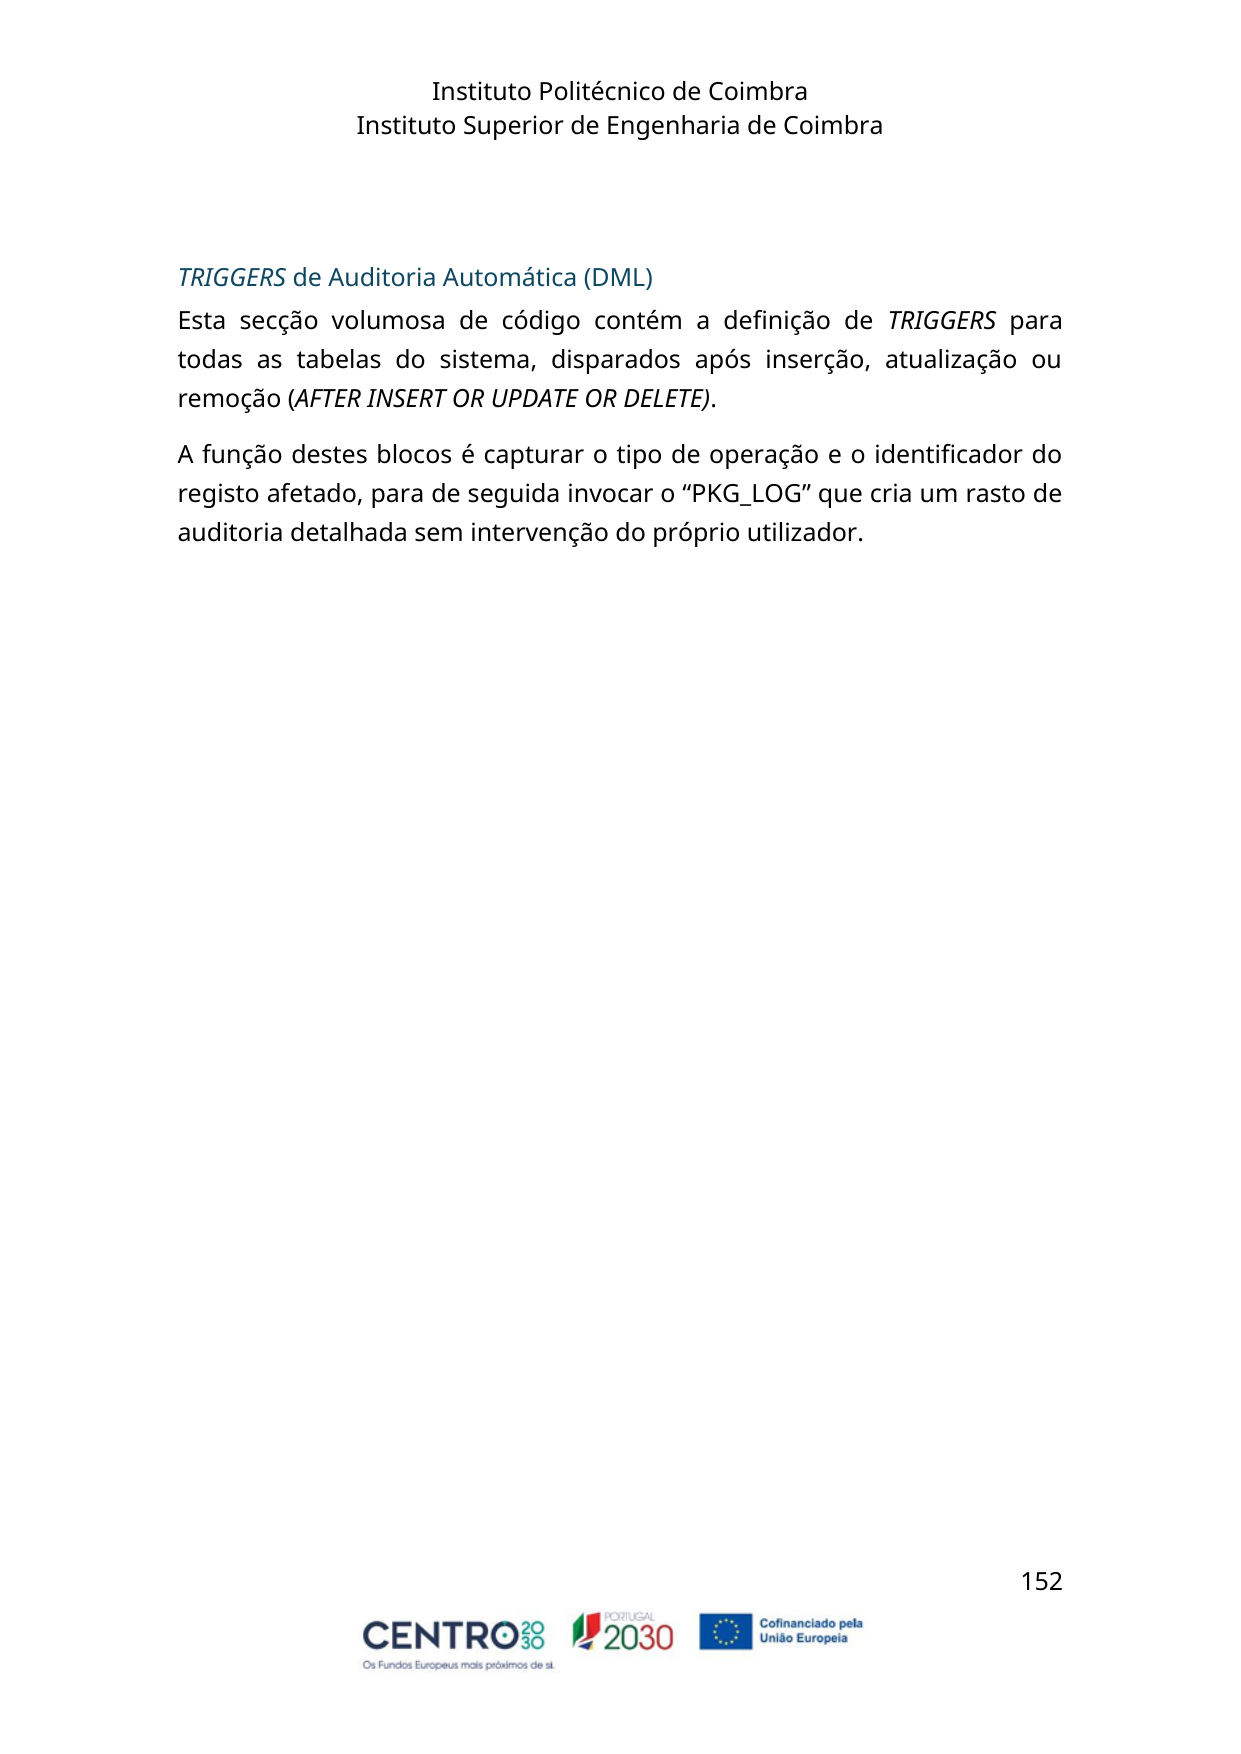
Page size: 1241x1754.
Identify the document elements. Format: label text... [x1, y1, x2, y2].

text A função destes blocos é capturar o tipo de operação e o identificador do registo afetado, para de seguida invocar o “PKG_LOG” que cria um rasto de auditoria detalhada sem intervenção do próprio utilizador. [177, 437, 1063, 549]
text Esta secção volumosa de código contém a definição de TRIGGERS para todas as tabelas do sistema, disparados após inserção, atualização ou remoção (AFTER INSERT OR UPDATE OR DELETE). [177, 303, 1063, 415]
subtitle TRIGGERS de Auditoria Automática (DML) [177, 259, 1063, 293]
picture [349, 1597, 891, 1681]
